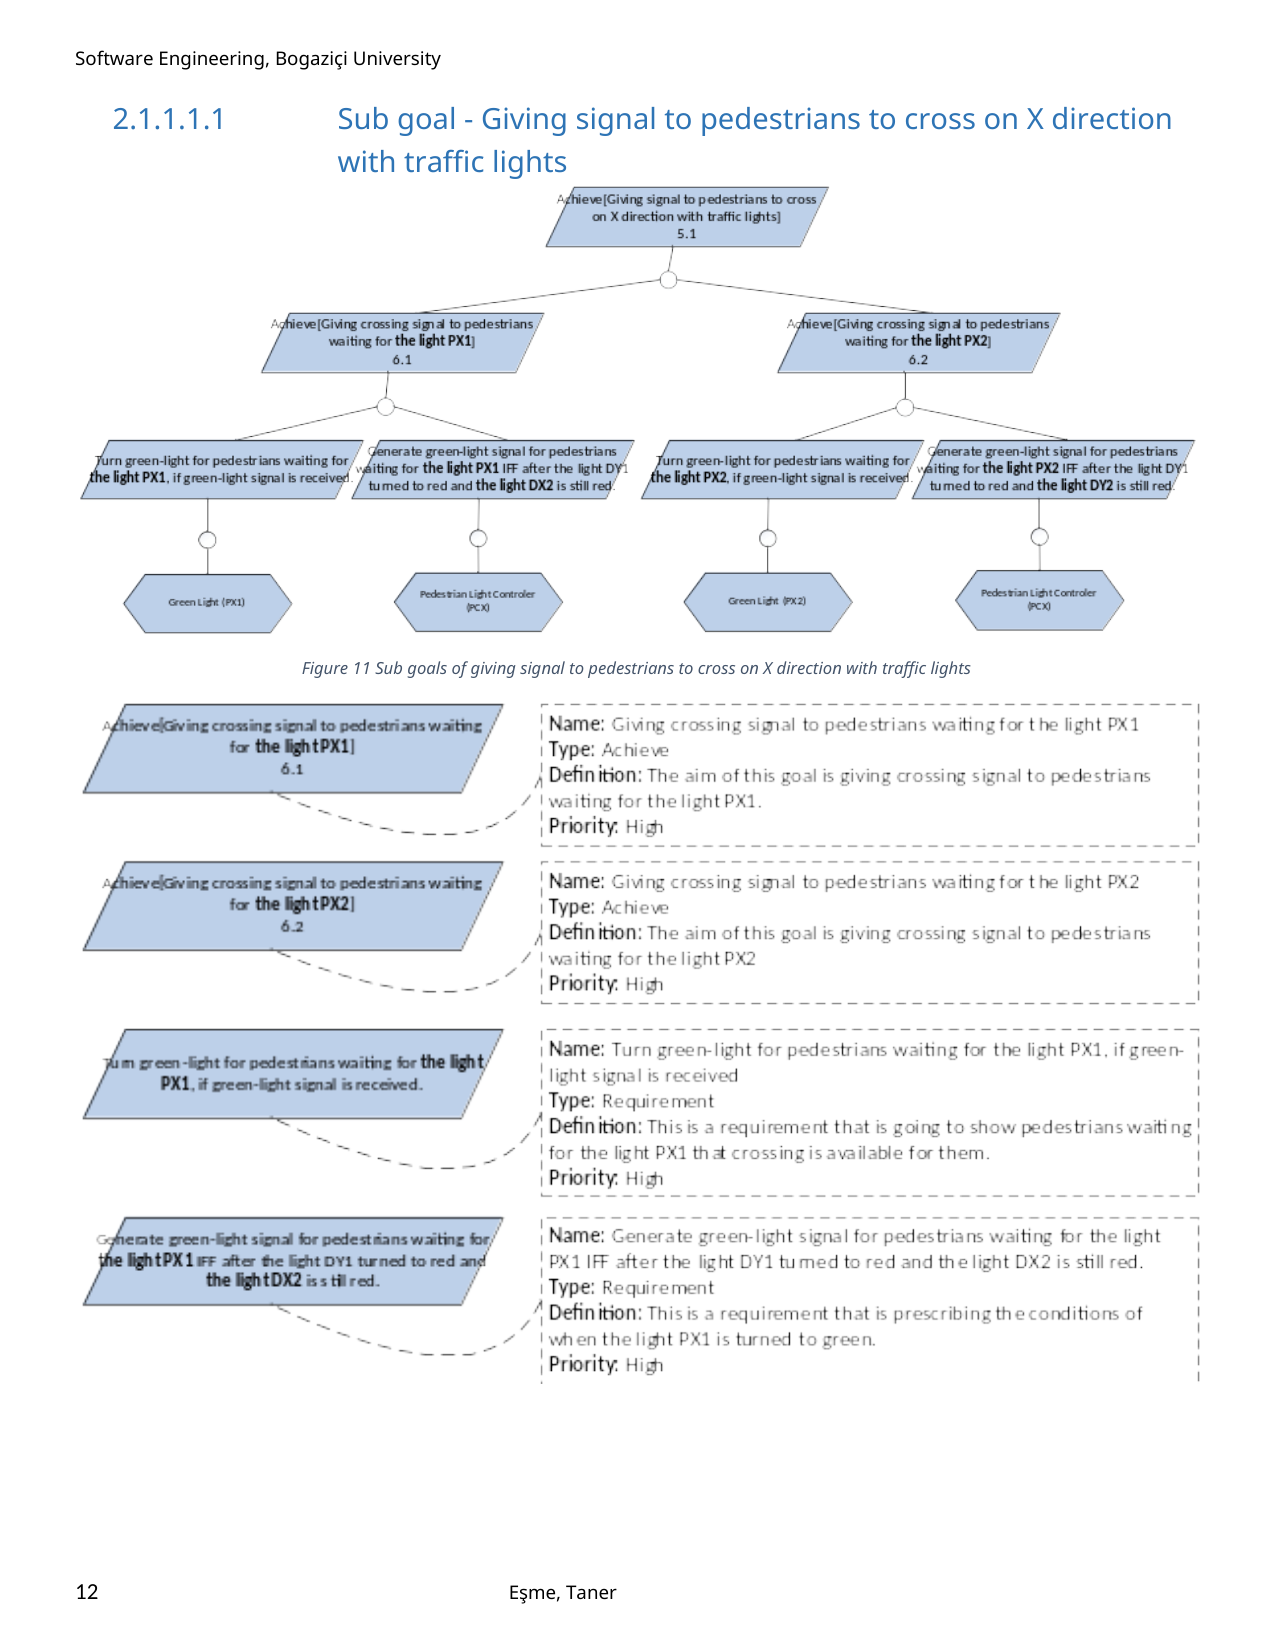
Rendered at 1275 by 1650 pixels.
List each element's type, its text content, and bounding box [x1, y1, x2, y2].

subtitle Sub goal - Giving signal to pedestrians to cross on X direction with traffic lights [112, 98, 1200, 181]
text Figure 11 Sub goals of giving signal to pedestrians to cross on X direction with traffic lights [75, 657, 1200, 679]
